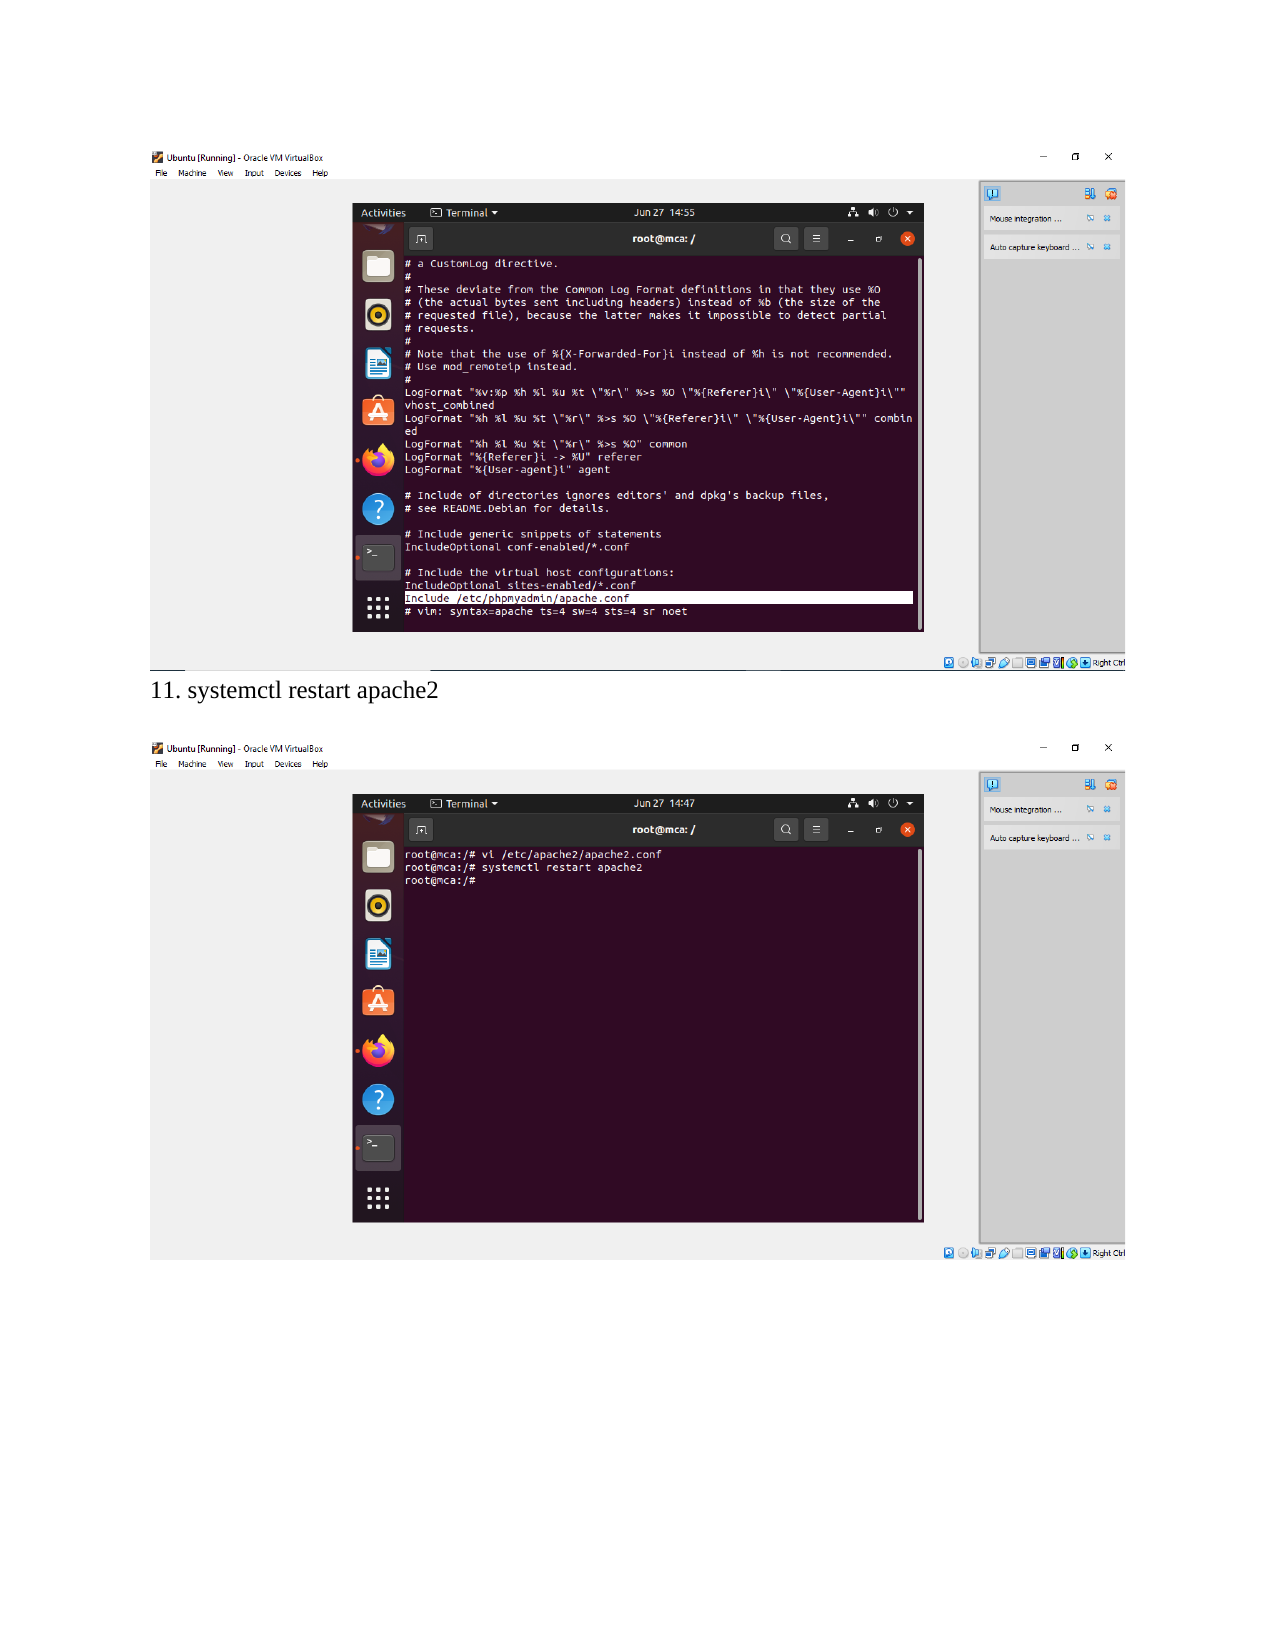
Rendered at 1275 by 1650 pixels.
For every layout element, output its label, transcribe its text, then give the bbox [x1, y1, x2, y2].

picture [150, 150, 1125, 671]
picture [150, 740, 1125, 1260]
text 11. systemctl restart apache2 [150, 675, 1125, 703]
